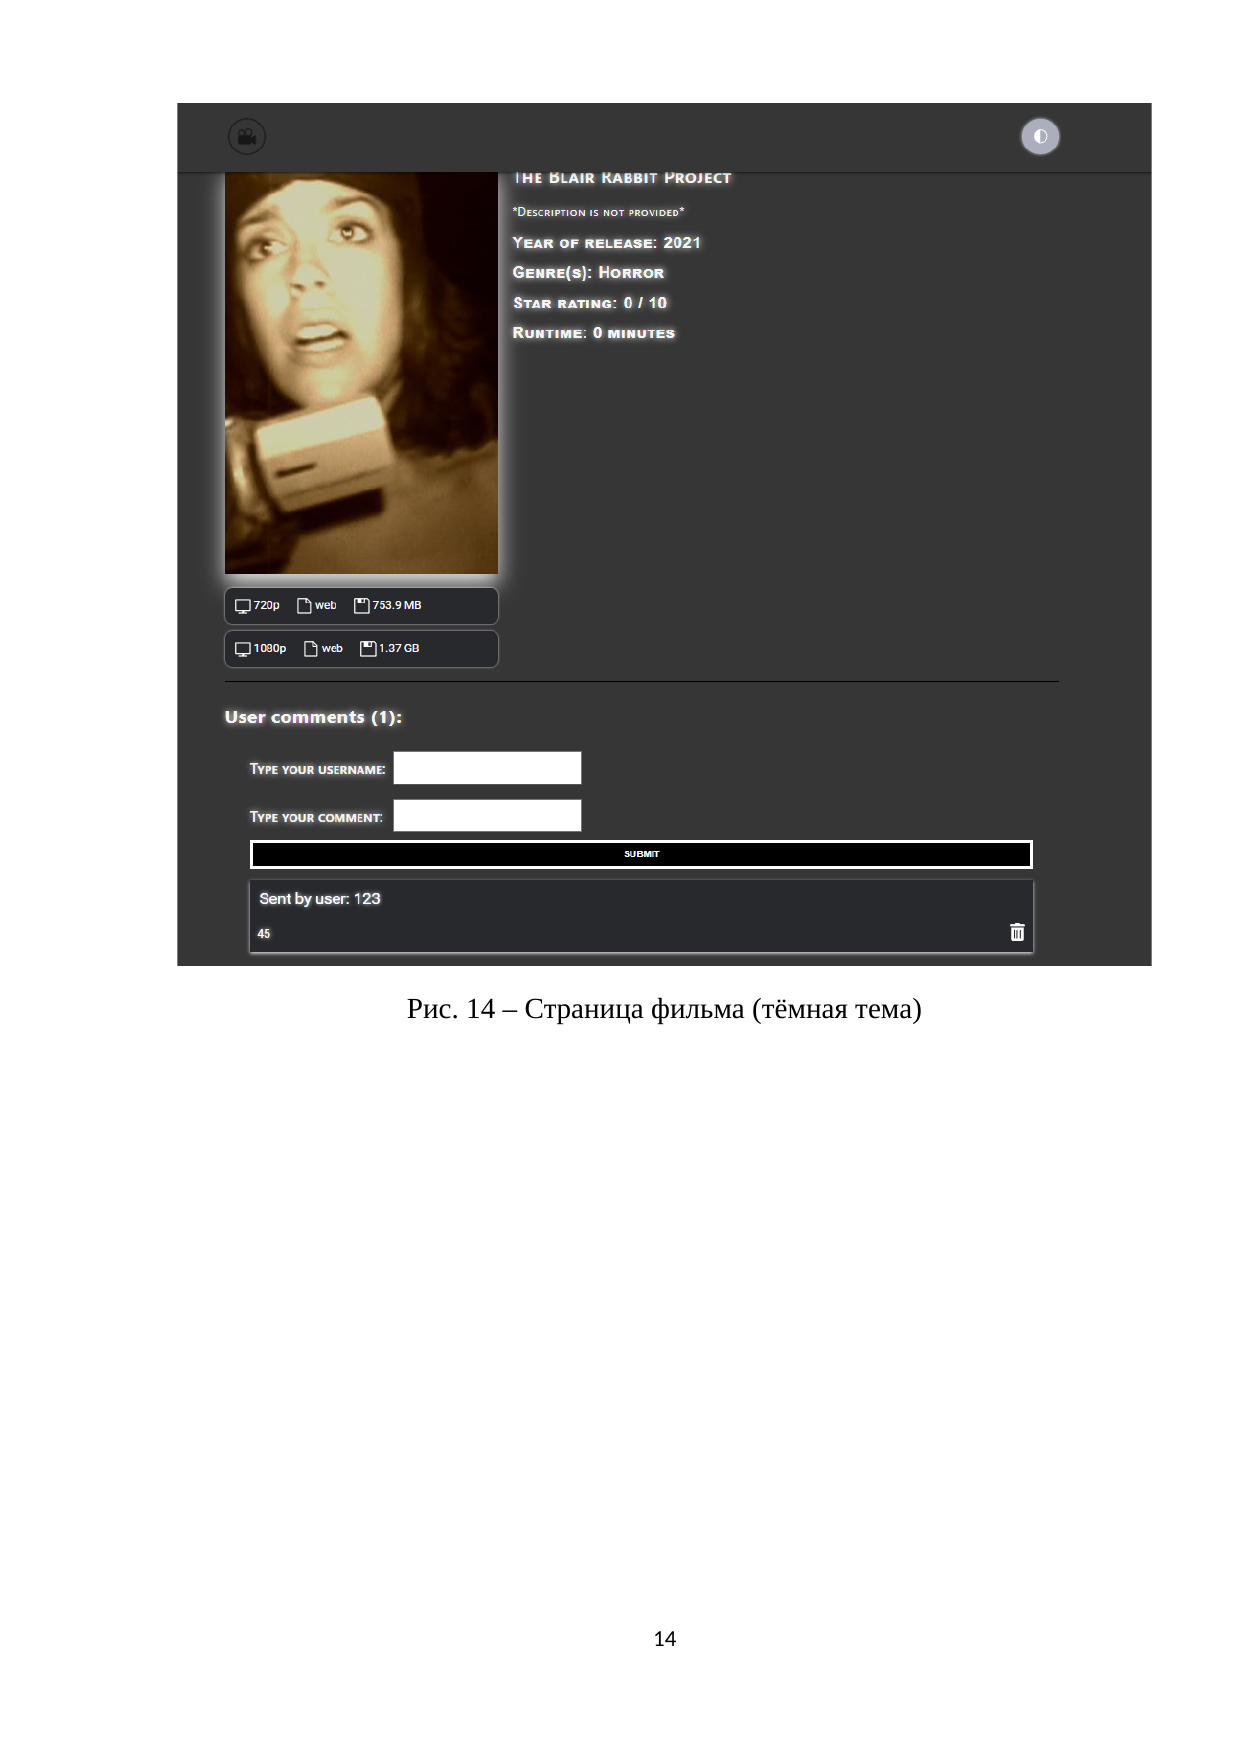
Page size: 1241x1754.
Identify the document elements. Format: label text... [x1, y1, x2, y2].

text Рис. 14 – Страница фильма (тёмная тема) [177, 991, 1152, 1024]
picture [177, 103, 1152, 966]
